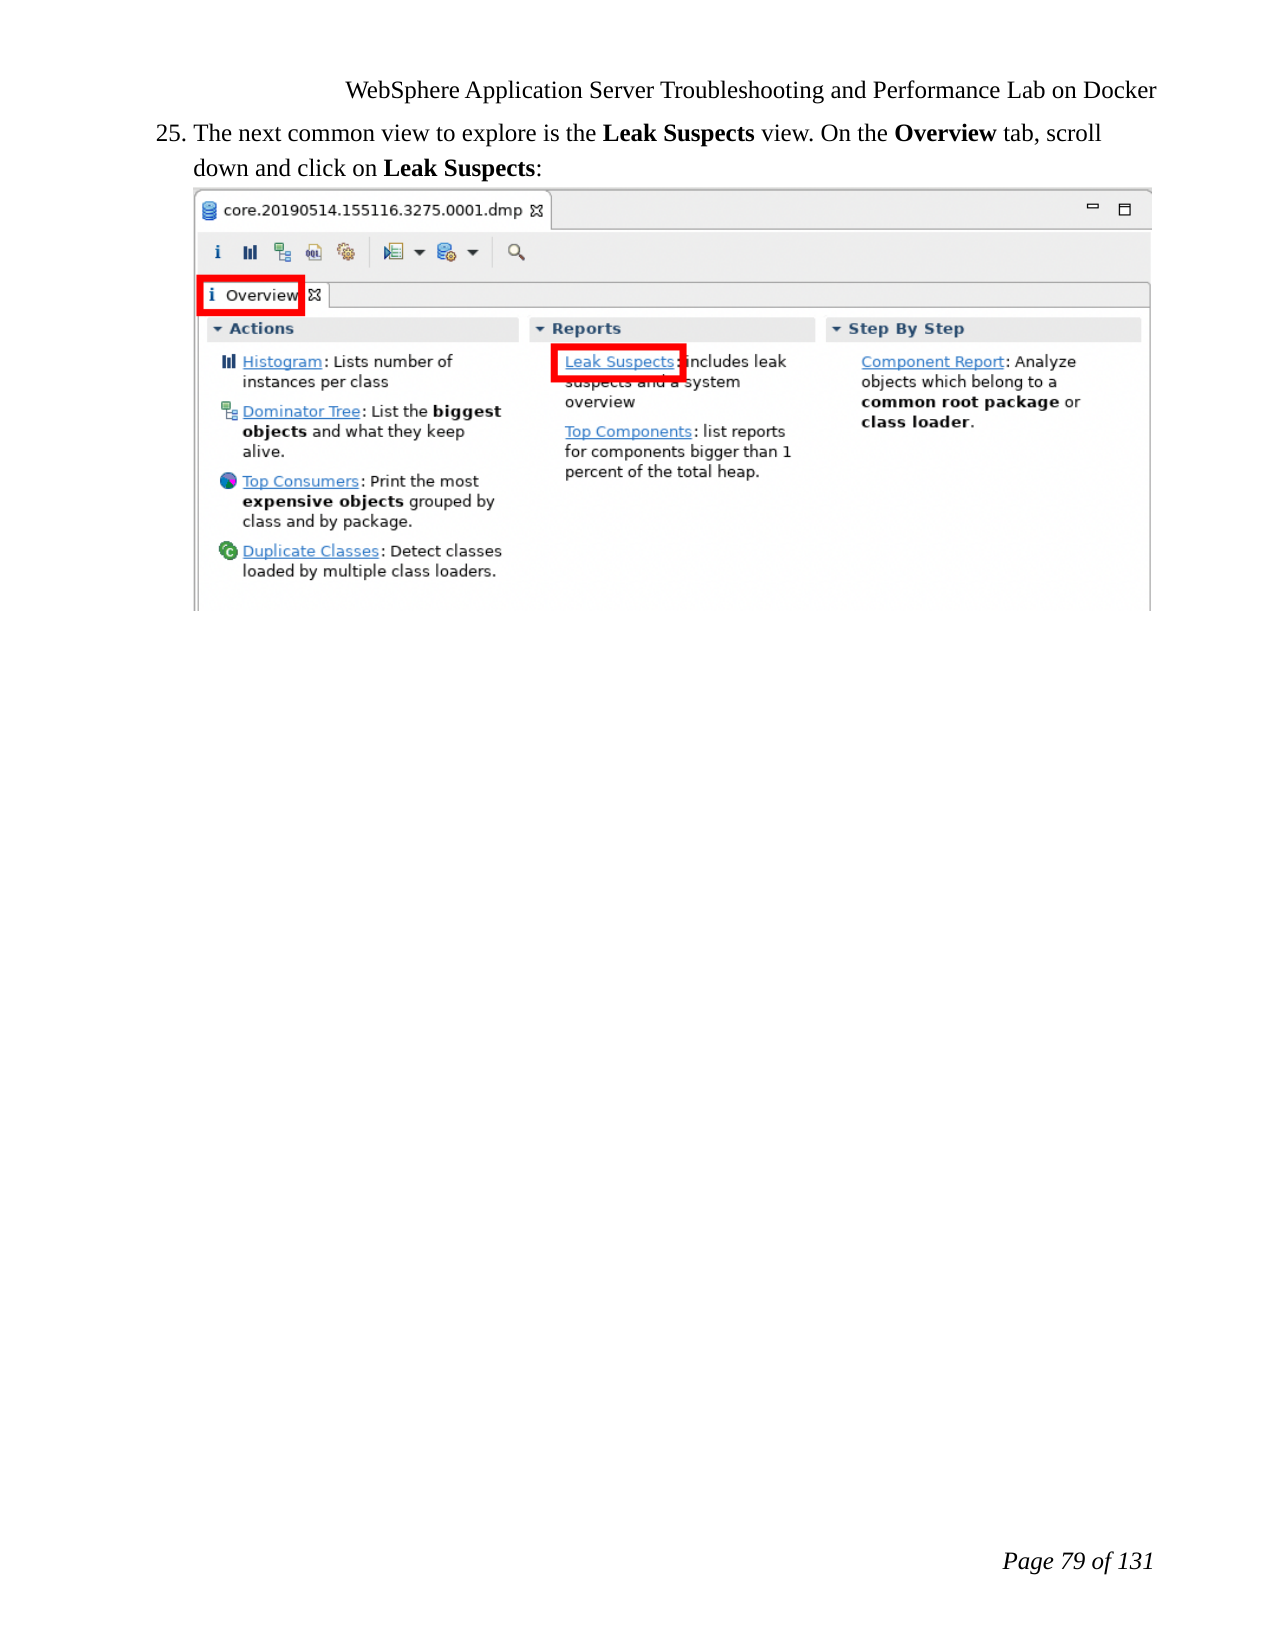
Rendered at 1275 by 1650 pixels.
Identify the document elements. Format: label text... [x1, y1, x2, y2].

picture [193, 187, 1152, 611]
